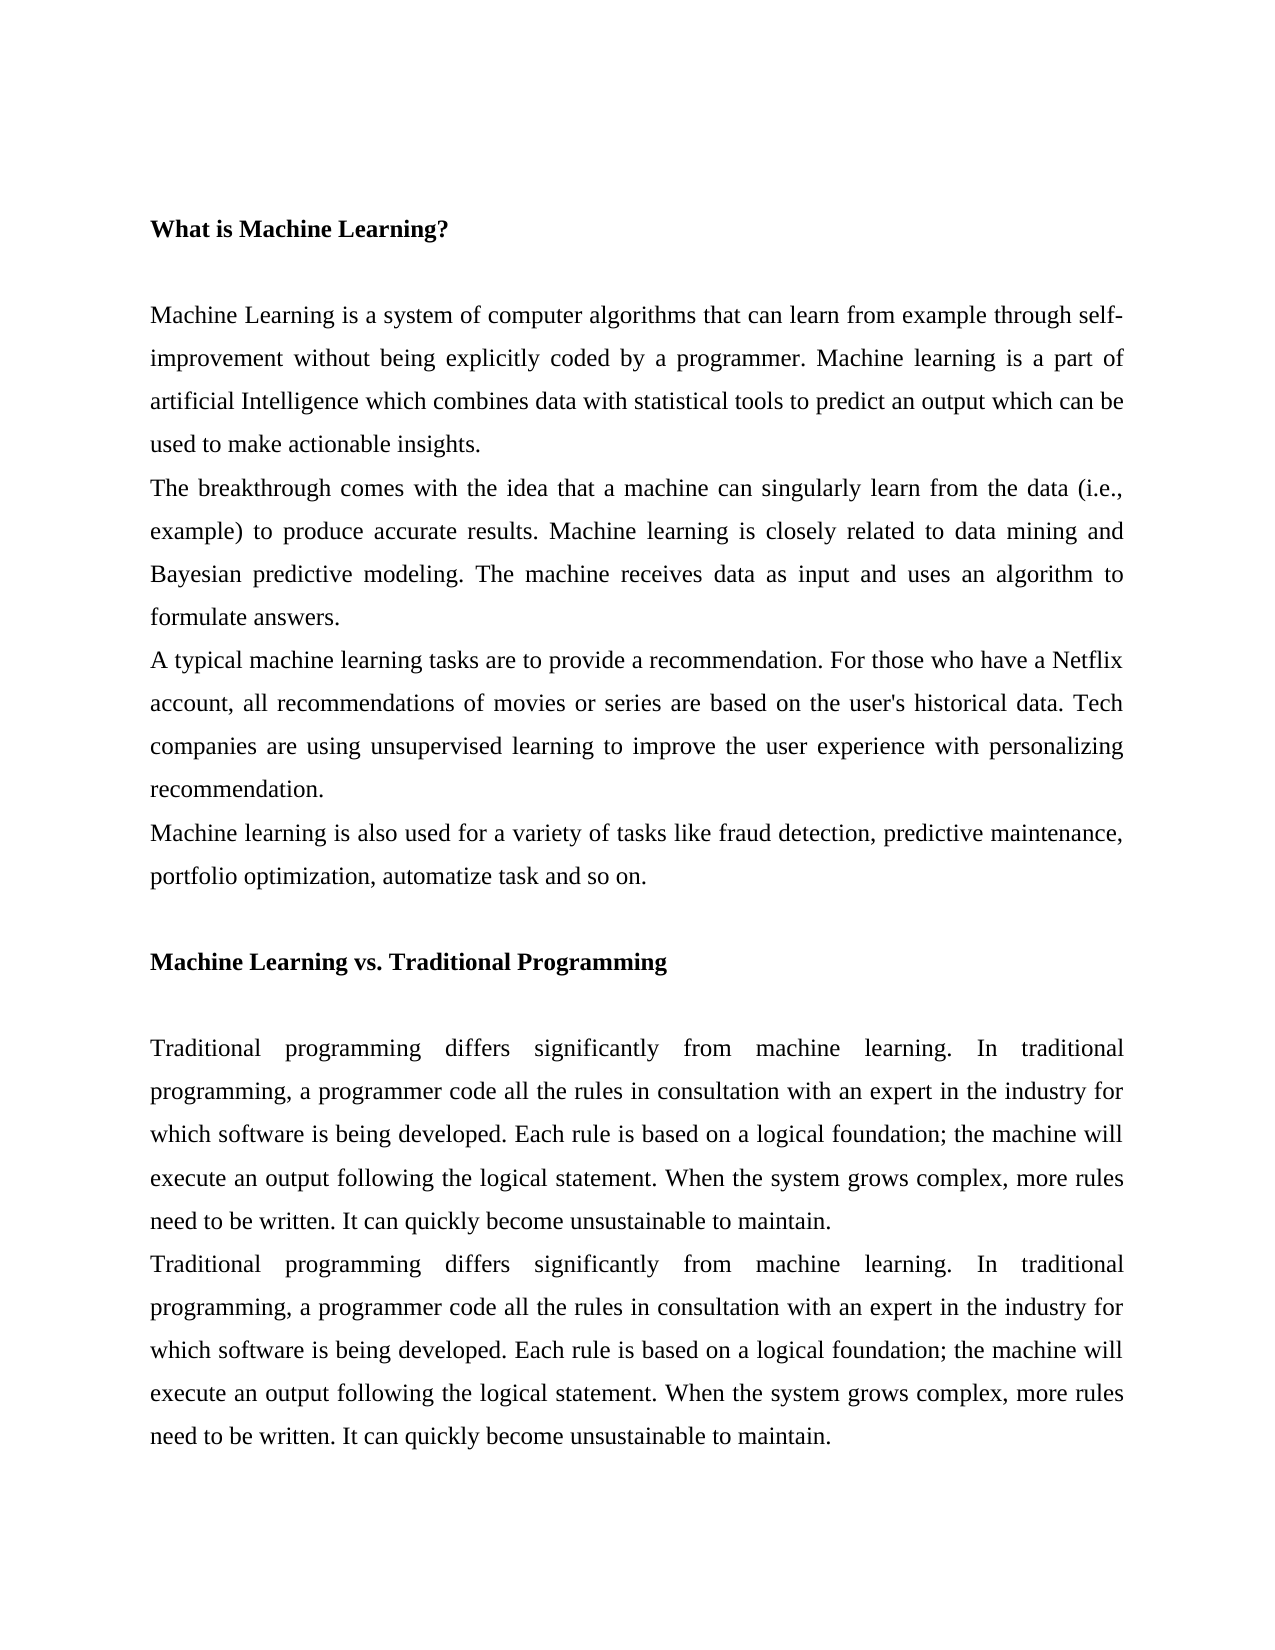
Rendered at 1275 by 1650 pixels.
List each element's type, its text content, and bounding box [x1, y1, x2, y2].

text What is Machine Learning? [150, 214, 1125, 243]
text Traditional programming differs significantly from machine learning. In traditional programming, a programmer code all the rules in consultation with an expert in the industry for which software is being developed. Each rule is based on a logical foundation; the machine will execute an output following the logical statement. When the system grows complex, more rules need to be written. It can quickly become unsustainable to maintain. [150, 1033, 1125, 1234]
text Machine Learning is a system of computer algorithms that can learn from example through self-improvement without being explicitly coded by a programmer. Machine learning is a part of artificial Intelligence which combines data with statistical tools to predict an output which can be used to make actionable insights. [150, 300, 1125, 458]
text Traditional programming differs significantly from machine learning. In traditional programming, a programmer code all the rules in consultation with an expert in the industry for which software is being developed. Each rule is based on a logical foundation; the machine will execute an output following the logical statement. When the system grows complex, more rules need to be written. It can quickly become unsustainable to maintain. [150, 1249, 1125, 1450]
text A typical machine learning tasks are to provide a recommendation. For those who have a Netflix account, all recommendations of movies or series are based on the user's historical data. Tech companies are using unsupervised learning to improve the user experience with personalizing recommendation. [150, 645, 1125, 803]
text Machine learning is also used for a variety of tasks like fraud detection, predictive maintenance, portfolio optimization, automatize task and so on. [150, 818, 1125, 889]
text Machine Learning vs. Traditional Programming [150, 947, 1125, 976]
text The breakthrough comes with the idea that a machine can singularly learn from the data (i.e., example) to produce accurate results. Machine learning is closely related to data mining and Bayesian predictive modeling. The machine receives data as input and uses an algorithm to formulate answers. [150, 473, 1125, 631]
